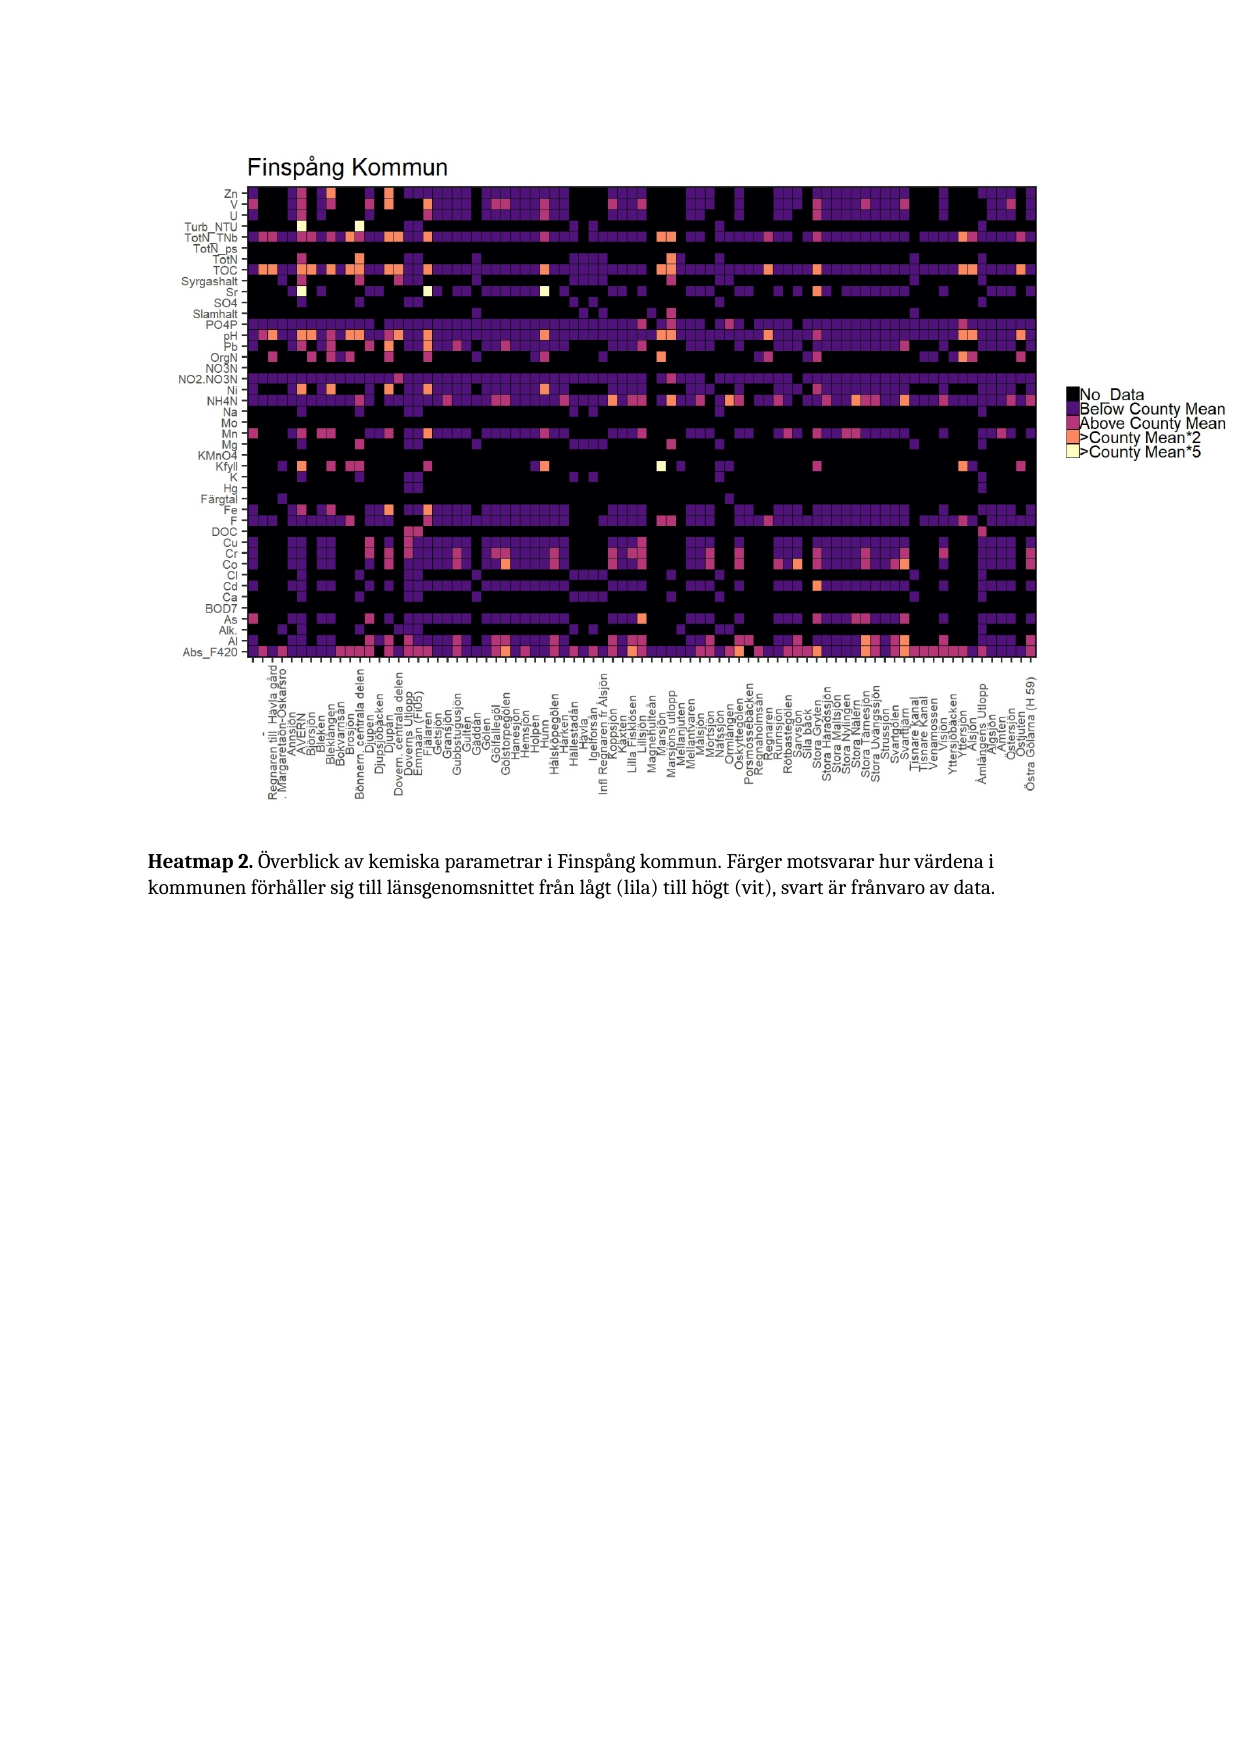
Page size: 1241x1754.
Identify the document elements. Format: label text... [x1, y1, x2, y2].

picture [147, 147, 1241, 832]
text Heatmap 2. Överblick av kemiska parametrar i Finspång kommun. Färger motsvarar hur värdena i kommunen förhåller sig till länsgenomsnittet från lågt (lila) till högt (vit), svart är frånvaro av data. [148, 850, 1093, 900]
